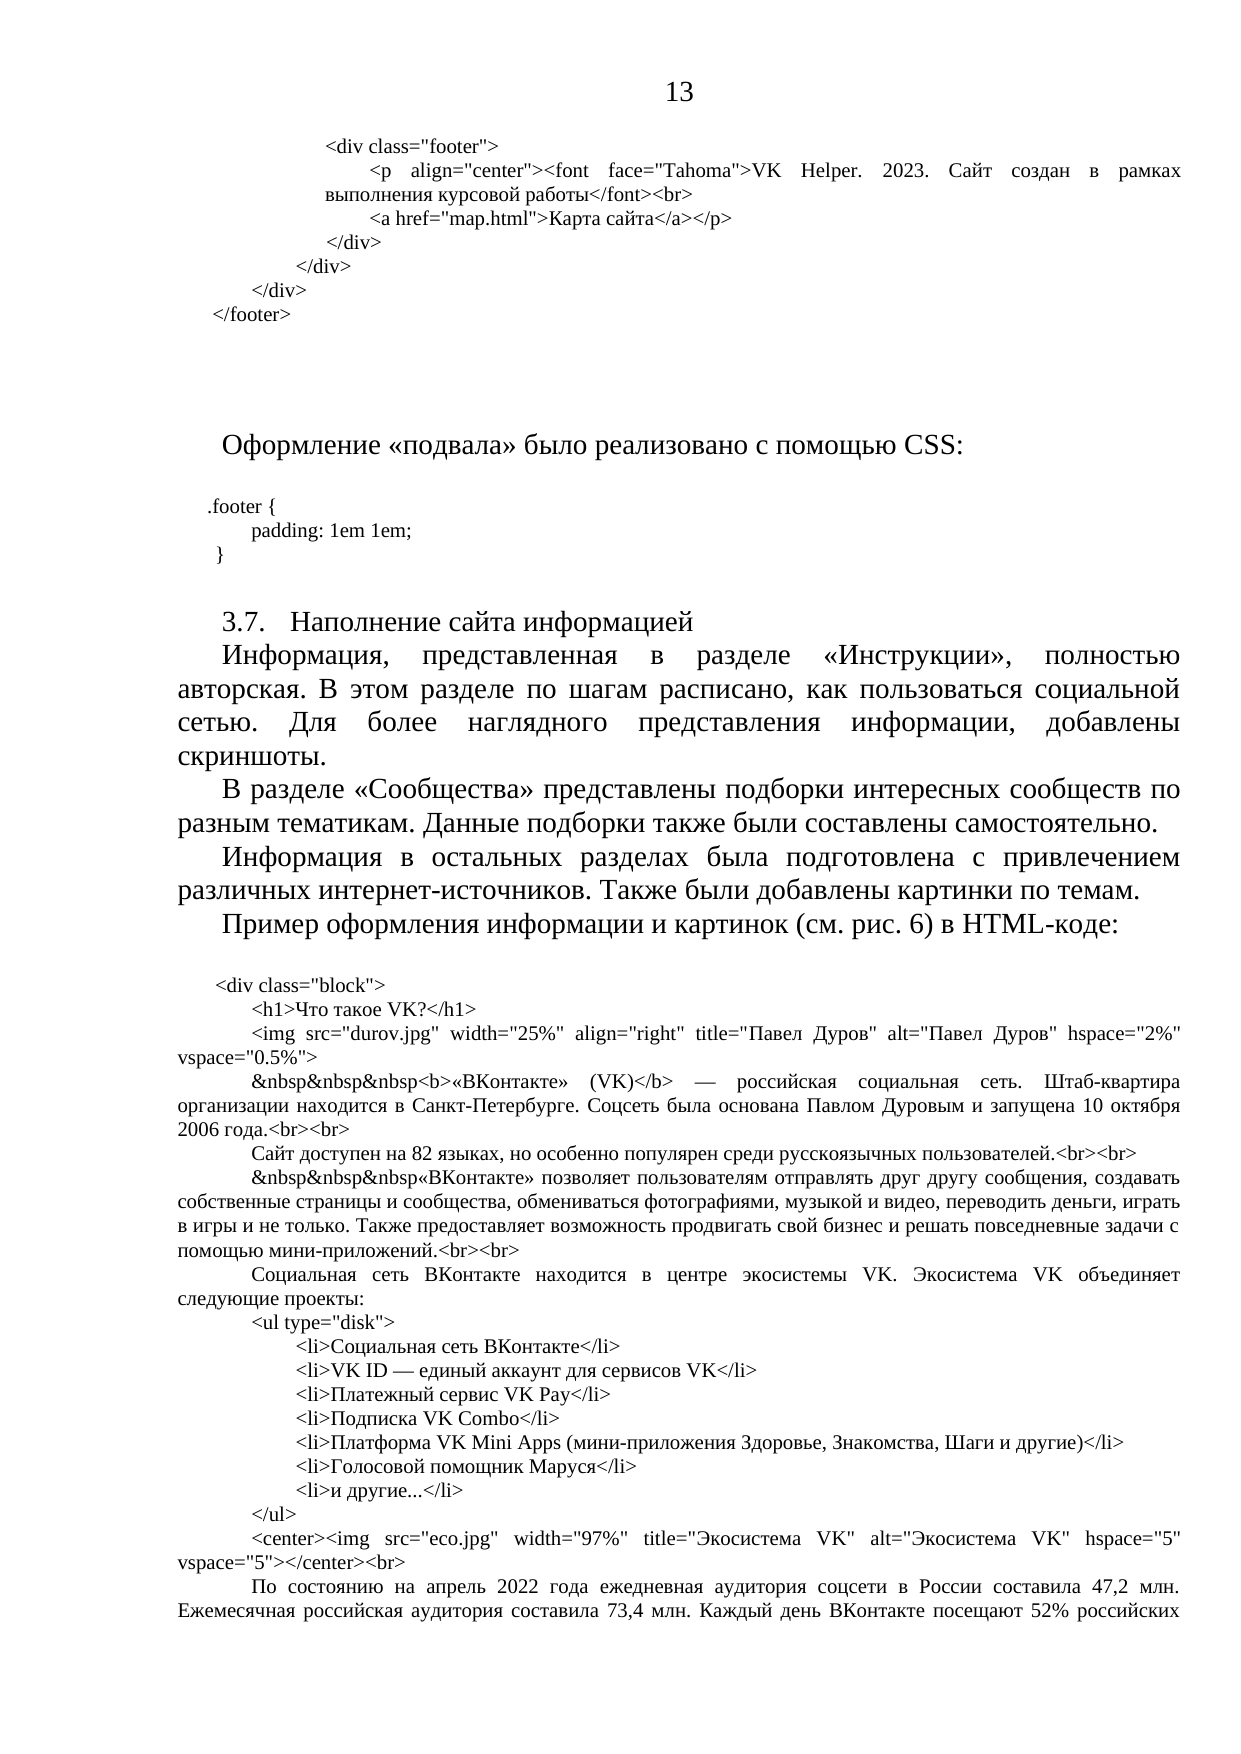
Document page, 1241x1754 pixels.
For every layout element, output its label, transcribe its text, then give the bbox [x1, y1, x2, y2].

subtitle Наполнение сайта информацией [222, 604, 1181, 637]
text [177, 1574, 1181, 1622]
text <p align="center"><font face="Tahoma">VK Helper. 2023. Сайт создан в рамках выполнения курсовой работы</font><br> [325, 158, 1181, 206]
text <ul type="disk"> [177, 1310, 1181, 1334]
text <a href="map.html">Карта сайта</a></p> [325, 206, 1181, 230]
text <li>Платформа VK Mini Apps (мини-приложения Здоровье, Знакомства, Шаги и другие)</li> [251, 1430, 1181, 1454]
text В разделе «Сообщества» представлены подборки интересных сообществ по разным тематикам. Данные подборки также были составлены самостоятельно. [177, 772, 1181, 839]
text Оформление «подвала» было реализовано с помощью CSS: [177, 427, 1181, 460]
text padding: 1em 1em; [251, 518, 1181, 542]
text } [177, 542, 1181, 566]
text <li>Платежный сервис VK Pay</li> [251, 1382, 1181, 1406]
text Информация, представленная в разделе «Инструкции», полностью авторская. В этом разделе по шагам расписано, как пользоваться социальной сетью. Для более наглядного представления информации, добавлены скриншоты. [177, 637, 1181, 772]
text .footer { [207, 494, 1181, 518]
text </div> [251, 254, 1181, 278]
text <img src="durov.jpg" width="25%" align="right" title="Павел Дуров" alt="Павел Дуров" hspace="2%" vspace="0.5%"> [177, 1021, 1181, 1069]
text <center><img src="eco.jpg" width="97%" title="Экосистема VK" alt="Экосистема VK" hspace="5" vspace="5"></center><br> [177, 1526, 1181, 1574]
text Социальная сеть ВКонтакте находится в центре экосистемы VK. Экосистема VK объединяет следующие проекты: [177, 1262, 1181, 1310]
text <div class="block"> [177, 973, 1181, 997]
text Информация в остальных разделах была подготовлена с привлечением различных интернет-источников. Также были добавлены картинки по темам. [177, 839, 1181, 906]
text <li>Социальная сеть ВКонтакте</li> [251, 1334, 1181, 1358]
text Пример оформления информации и картинок (см. рис. 6) в HTML-коде: [177, 906, 1181, 939]
text &nbsp&nbsp&nbsp<b>«ВКонтакте» (VK)</b> — российская социальная сеть. Штаб-квартира организации находится в Санкт-Петербурге. Соцсеть была основана Павлом Дуровым и запущена 10 октября 2006 года.<br><br> [177, 1069, 1181, 1141]
text <h1>Что такое VK?</h1> [177, 997, 1181, 1021]
text </div> [177, 230, 1181, 254]
text <div class="footer"> [251, 134, 1181, 158]
text </div> [251, 278, 1181, 302]
text <li>Подписка VK Combo</li> [251, 1406, 1181, 1430]
text Сайт доступен на 82 языках, но особенно популярен среди русскоязычных пользователей.<br><br> [177, 1141, 1181, 1165]
text <li>VK ID — единый аккаунт для сервисов VK</li> [251, 1358, 1181, 1382]
text </ul> [177, 1502, 1181, 1526]
text </footer> [177, 302, 1181, 326]
text &nbsp&nbsp&nbsp«ВКонтакте» позволяет пользователям отправлять друг другу сообщения, создавать собственные страницы и сообщества, обмениваться фотографиями, музыкой и видео, переводить деньги, играть в игры и не только. Также предоставляет возможность продвигать свой бизнес и решать повседневные задачи с помощью мини-приложений.<br><br> [177, 1165, 1181, 1262]
text <li>Голосовой помощник Маруся</li> [251, 1454, 1181, 1478]
text <li>и другие...</li> [251, 1478, 1181, 1502]
